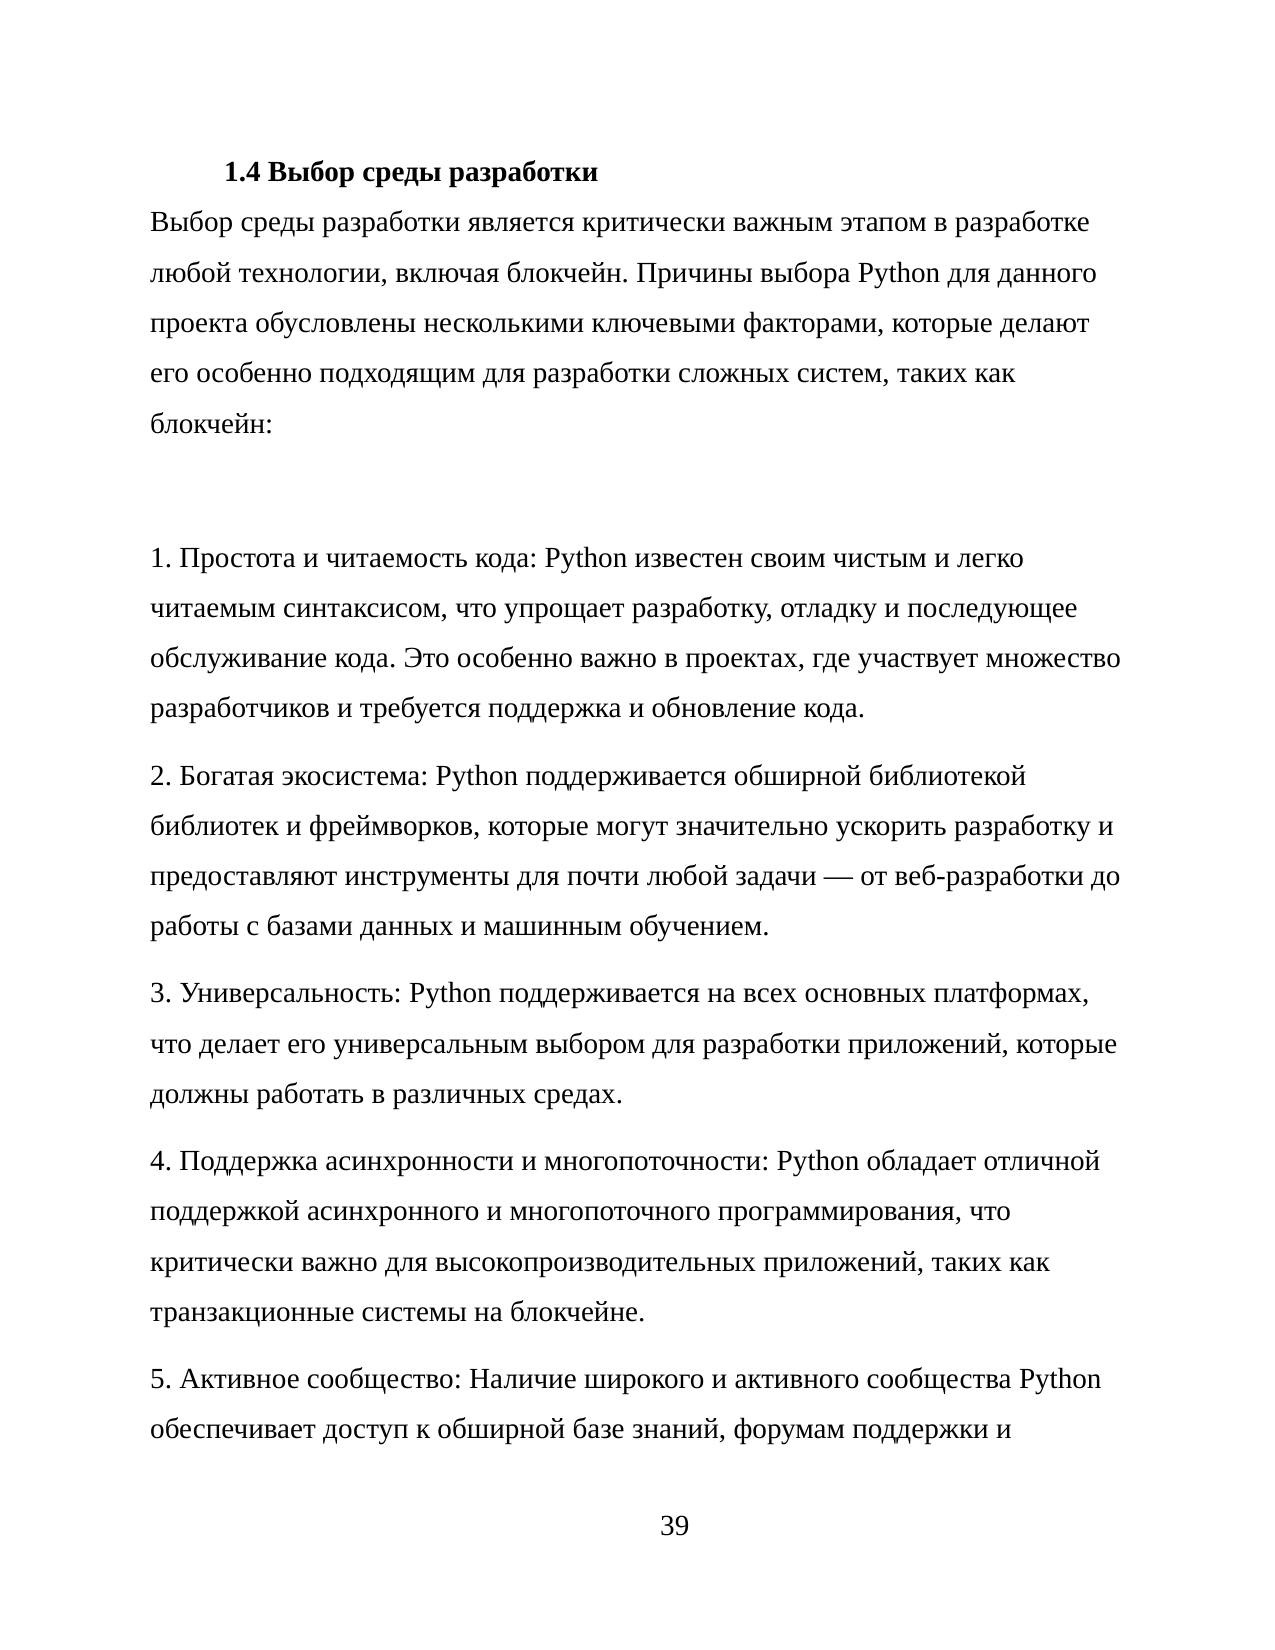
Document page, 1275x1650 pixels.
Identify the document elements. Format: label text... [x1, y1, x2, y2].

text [150, 1361, 1125, 1445]
text Выбор среды разработки является критически важным этапом в разработке любой технологии, включая блокчейн. Причины выбора Python для данного проекта обусловлены несколькими ключевыми факторами, которые делают его особенно подходящим для разработки сложных систем, таких как блокчейн: [150, 204, 1125, 439]
subtitle 1.4 Выбор среды разработки [150, 154, 1125, 188]
text 1. Простота и читаемость кода: Python известен своим чистым и легко читаемым синтаксисом, что упрощает разработку, отладку и последующее обслуживание кода. Это особенно важно в проектах, где участвует множество разработчиков и требуется поддержка и обновление кода. [150, 540, 1125, 724]
text 4. Поддержка асинхронности и многопоточности: Python обладает отличной поддержкой асинхронного и многопоточного программирования, что критически важно для высокопроизводительных приложений, таких как транзакционные системы на блокчейне. [150, 1143, 1125, 1328]
text 3. Универсальность: Python поддерживается на всех основных платформах, что делает его универсальным выбором для разработки приложений, которые должны работать в различных средах. [150, 976, 1125, 1110]
text 2. Богатая экосистема: Python поддерживается обширной библиотекой библиотек и фреймворков, которые могут значительно ускорить разработку и предоставляют инструменты для почти любой задачи — от веб-разработки до работы с базами данных и машинным обучением. [150, 758, 1125, 942]
